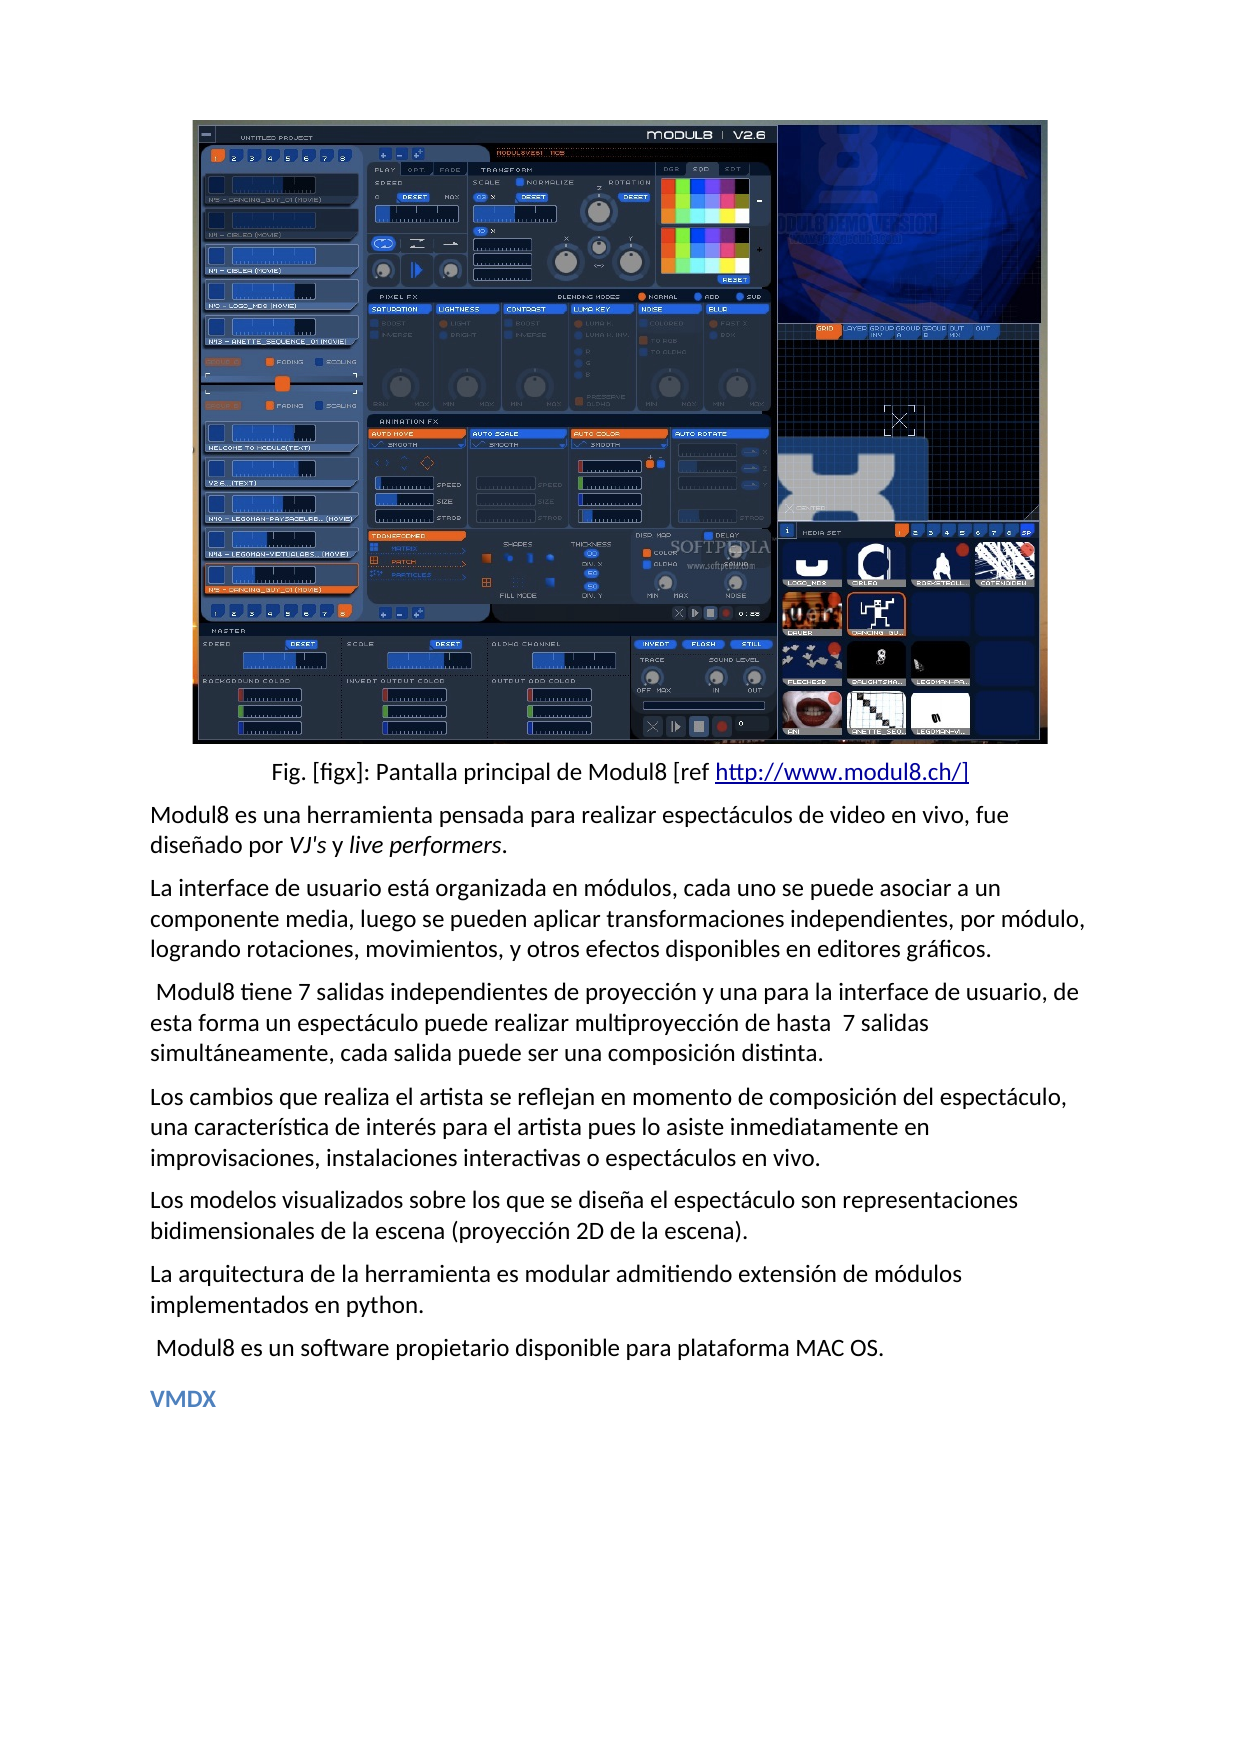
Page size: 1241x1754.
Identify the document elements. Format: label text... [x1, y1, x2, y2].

text Modul8 es una herramienta pensada para realizar espectáculos de video en vivo, fue diseñado por VJ's y live performers. [150, 799, 1090, 860]
text Los cambios que realiza el artista se reflejan en momento de composición del espectáculo, una característica de interés para el artista pues lo asiste inmediatamente en improvisaciones, instalaciones interactivas o espectáculos en vivo. [150, 1081, 1090, 1172]
text La arquitectura de la herramienta es modular admitiendo extensión de módulos implementados en python. [150, 1258, 1090, 1319]
text La interface de usuario está organizada en módulos, cada uno se puede asociar a un componente media, luego se pueden aplicar transformaciones independientes, por módulo, logrando rotaciones, movimientos, y otros efectos disponibles en editores gráficos. [150, 872, 1090, 964]
subtitle VMDX [150, 1383, 1090, 1414]
text Modul8 tiene 7 salidas independientes de proyección y una para la interface de usuario, de esta forma un espectáculo puede realizar multiproyección de hasta 7 salidas simultáneamente, cada salida puede ser una composición distinta. [150, 977, 1090, 1068]
text Fig. [figx]: Pantalla principal de Modul8 [ref http://www.modul8.ch/] [150, 756, 1090, 786]
text Modul8 es un software propietario disponible para plataforma MAC OS. [150, 1332, 1090, 1362]
text Los modelos visualizados sobre los que se diseña el espectáculo son representaciones bidimensionales de la escena (proyección 2D de la escena). [150, 1185, 1090, 1246]
picture [192, 120, 1048, 744]
